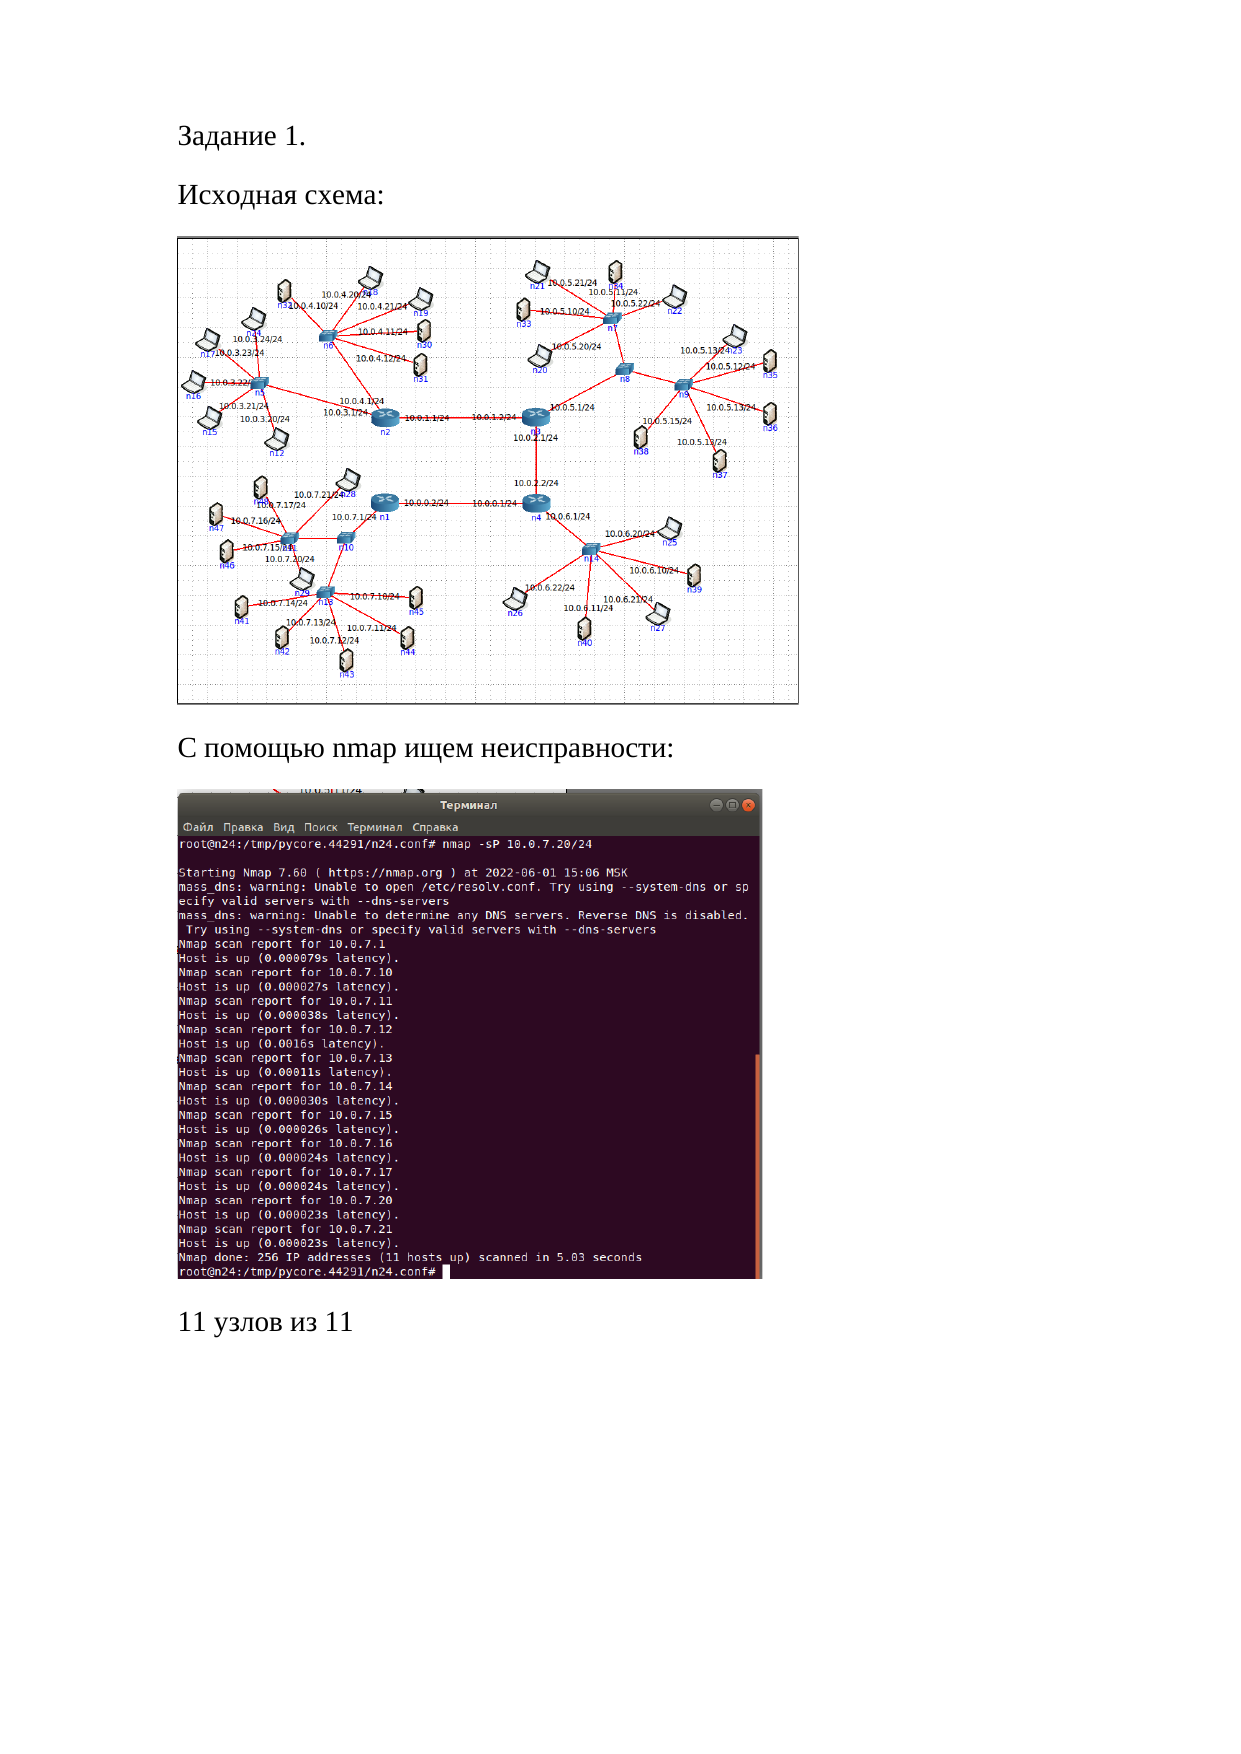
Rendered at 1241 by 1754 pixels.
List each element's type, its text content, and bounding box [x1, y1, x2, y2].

text 11 узлов из 11 [177, 1304, 1152, 1337]
picture [177, 236, 799, 705]
text Исходная схема: [177, 177, 1152, 211]
picture [177, 789, 763, 1279]
text С помощью nmap ищем неисправности: [177, 730, 1152, 763]
text Задание 1. [177, 118, 1152, 152]
